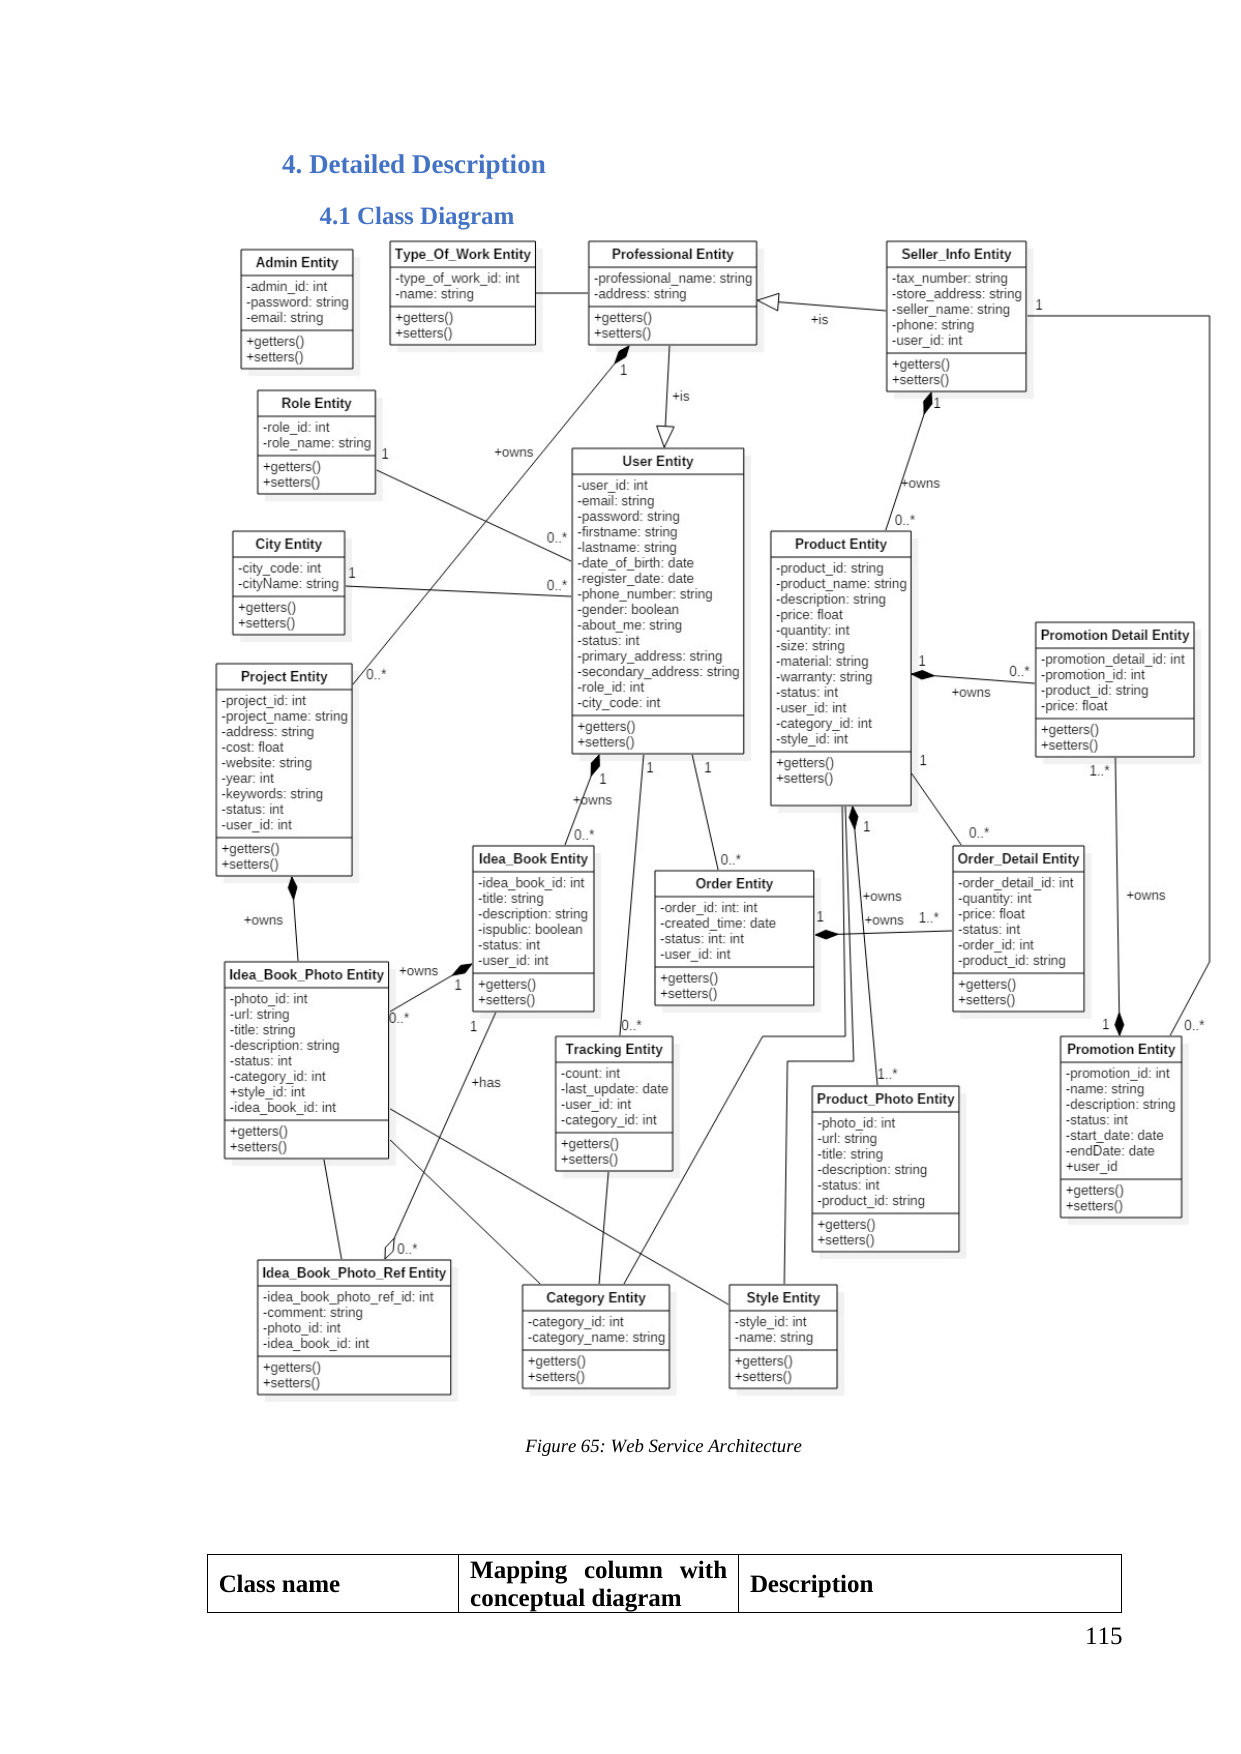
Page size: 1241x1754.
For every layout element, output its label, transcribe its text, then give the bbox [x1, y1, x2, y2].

subtitle Detailed Description [282, 148, 1122, 179]
picture [206, 231, 1241, 1436]
table_header Class name [208, 1555, 458, 1612]
table_header Description [739, 1555, 1121, 1612]
text Figure 65: Web Service Architecture [207, 1436, 1122, 1457]
subtitle Class Diagram [319, 201, 1122, 230]
table_header Mapping column with conceptual diagram [459, 1555, 738, 1612]
